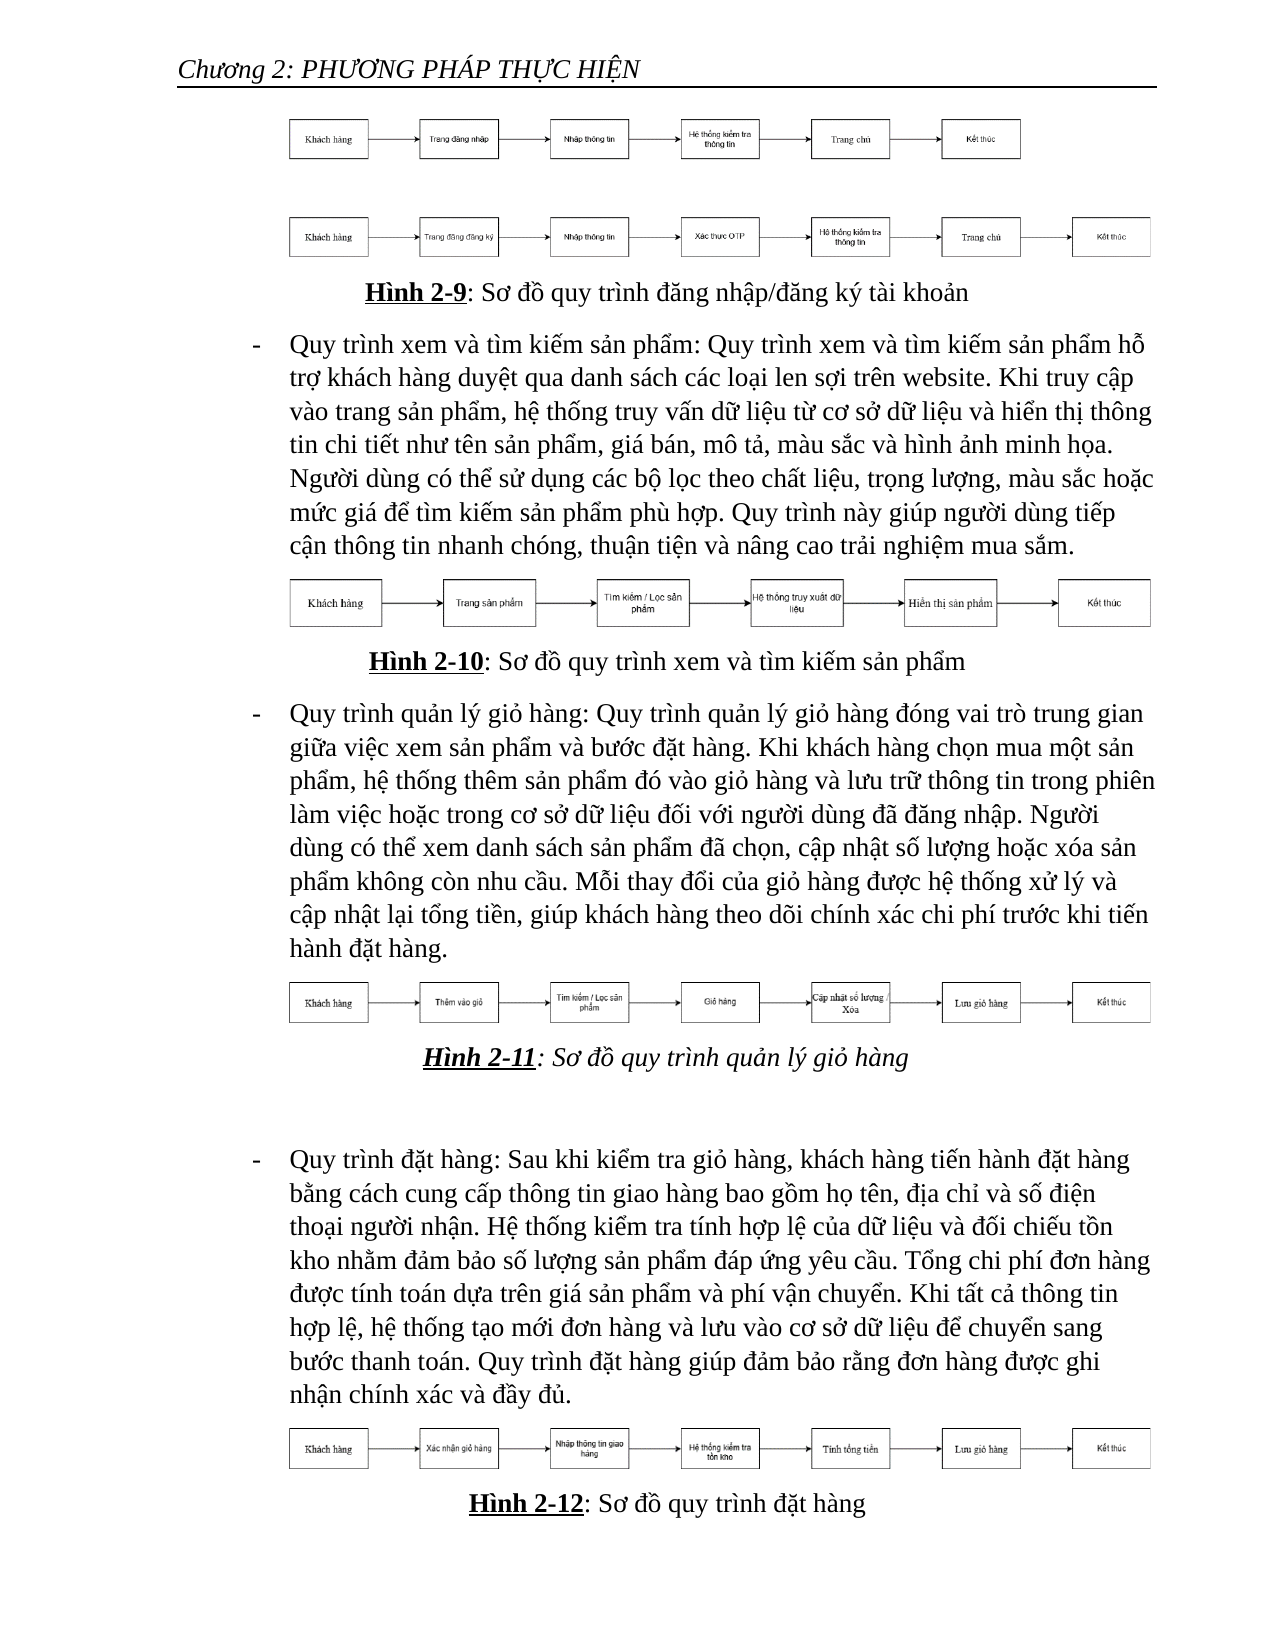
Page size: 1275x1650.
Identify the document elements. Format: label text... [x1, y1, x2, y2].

list Quy trình đặt hàng: Sau khi kiểm tra giỏ hàng, khách hàng tiến hành đặt hàng bằng cách cung cấp thông tin giao hàng bao gồm họ tên, địa chỉ và số điện thoại người nhận. Hệ thống kiểm tra tính hợp lệ của dữ liệu và đối chiếu tồn kho nhằm đảm bảo số lượng sản phẩm đáp ứng yêu cầu. Tổng chi phí đơn hàng được tính toán dựa trên giá sản phẩm và phí vận chuyển. Khi tất cả thông tin hợp lệ, hệ thống tạo mới đơn hàng và lưu vào cơ sở dữ liệu để chuyển sang bước thanh toán. Quy trình đặt hàng giúp đảm bảo rằng đơn hàng được ghi nhận chính xác và đầy đủ. [252, 1143, 1157, 1409]
picture [289, 579, 1151, 627]
list Quy trình quản lý giỏ hàng: Quy trình quản lý giỏ hàng đóng vai trò trung gian giữa việc xem sản phẩm và bước đặt hàng. Khi khách hàng chọn mua một sản phẩm, hệ thống thêm sản phẩm đó vào giỏ hàng và lưu trữ thông tin trong phiên làm việc hoặc trong cơ sở dữ liệu đối với người dùng đã đăng nhập. Người dùng có thể xem danh sách sản phẩm đã chọn, cập nhật số lượng hoặc xóa sản phẩm không còn nhu cầu. Mỗi thay đổi của giỏ hàng được hệ thống xử lý và cập nhật lại tổng tiền, giúp khách hàng theo dõi chính xác chi phí trước khi tiến hành đặt hàng. [252, 697, 1157, 963]
list Quy trình xem và tìm kiếm sản phẩm: Quy trình xem và tìm kiếm sản phẩm hỗ trợ khách hàng duyệt qua danh sách các loại len sợi trên website. Khi truy cập vào trang sản phẩm, hệ thống truy vấn dữ liệu từ cơ sở dữ liệu và hiển thị thông tin chi tiết như tên sản phẩm, giá bán, mô tả, màu sắc và hình ảnh minh họa. Người dùng có thể sử dụng các bộ lọc theo chất liệu, trọng lượng, màu sắc hoặc mức giá để tìm kiếm sản phẩm phù hợp. Quy trình này giúp người dùng tiếp cận thông tin nhanh chóng, thuận tiện và nâng cao trải nghiệm mua sắm. [252, 328, 1157, 560]
picture [289, 119, 1151, 257]
text Hình 2-9: Sơ đồ quy trình đăng nhập/đăng ký tài khoản [177, 276, 1157, 307]
text Hình 2-11: Sơ đồ quy trình quản lý giỏ hàng [177, 1041, 1157, 1072]
picture [289, 982, 1151, 1023]
text Hình 2-12: Sơ đồ quy trình đặt hàng [177, 1487, 1157, 1518]
picture [289, 1428, 1151, 1469]
text Hình 2-10: Sơ đồ quy trình xem và tìm kiếm sản phẩm [177, 645, 1157, 677]
